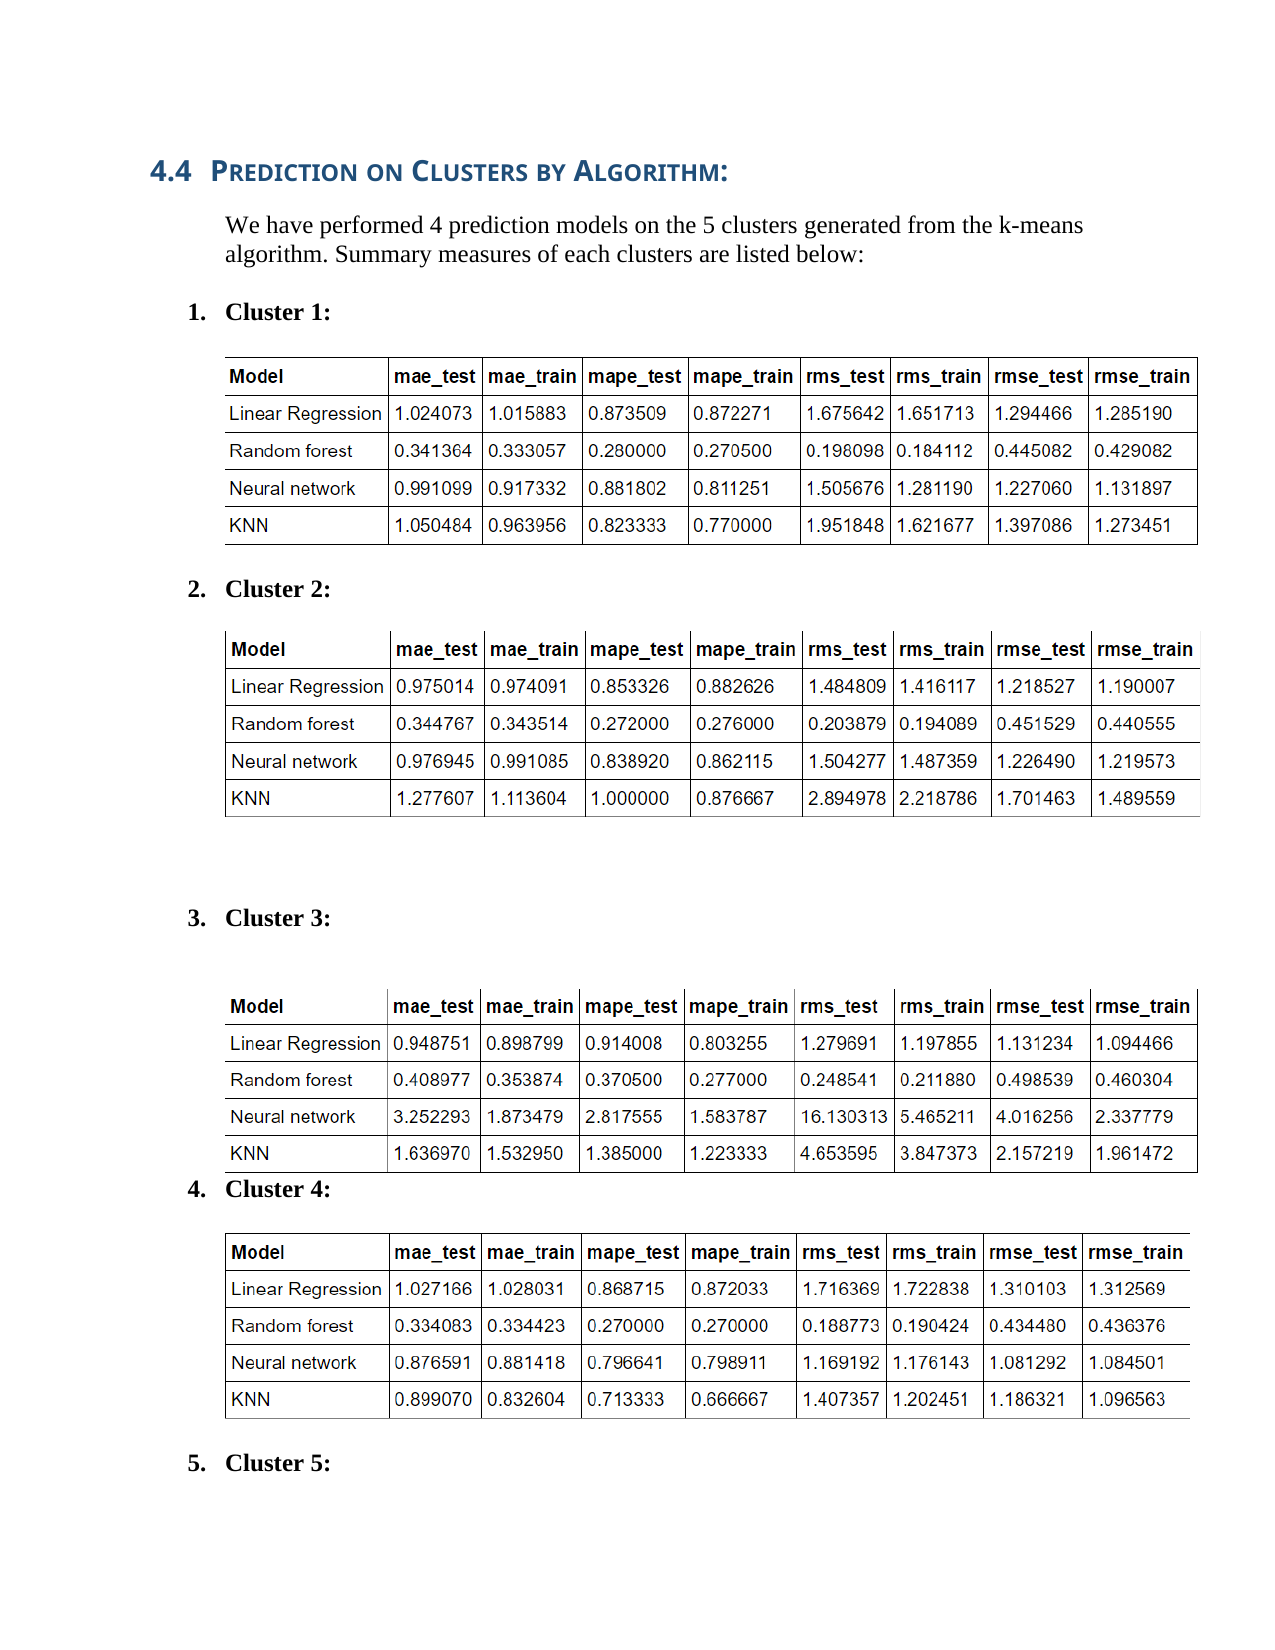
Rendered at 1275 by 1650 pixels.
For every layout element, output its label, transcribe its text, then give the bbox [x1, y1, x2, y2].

list Cluster 3: [187, 903, 1125, 932]
picture [225, 989, 1200, 1175]
list Cluster 2: [187, 574, 1125, 603]
list Cluster 1: [187, 297, 1125, 326]
picture [225, 631, 1200, 817]
picture [225, 1231, 1190, 1419]
list Cluster 4: [187, 1174, 1125, 1203]
picture [225, 354, 1200, 546]
subtitle Prediction on Clusters by Algorithm: [150, 150, 1125, 190]
subtitle We have performed 4 prediction models on the 5 clusters generated from the k-means algorithm. Summary measures of each clusters are listed below: [225, 211, 1125, 268]
list Cluster 5: [187, 1448, 1125, 1476]
